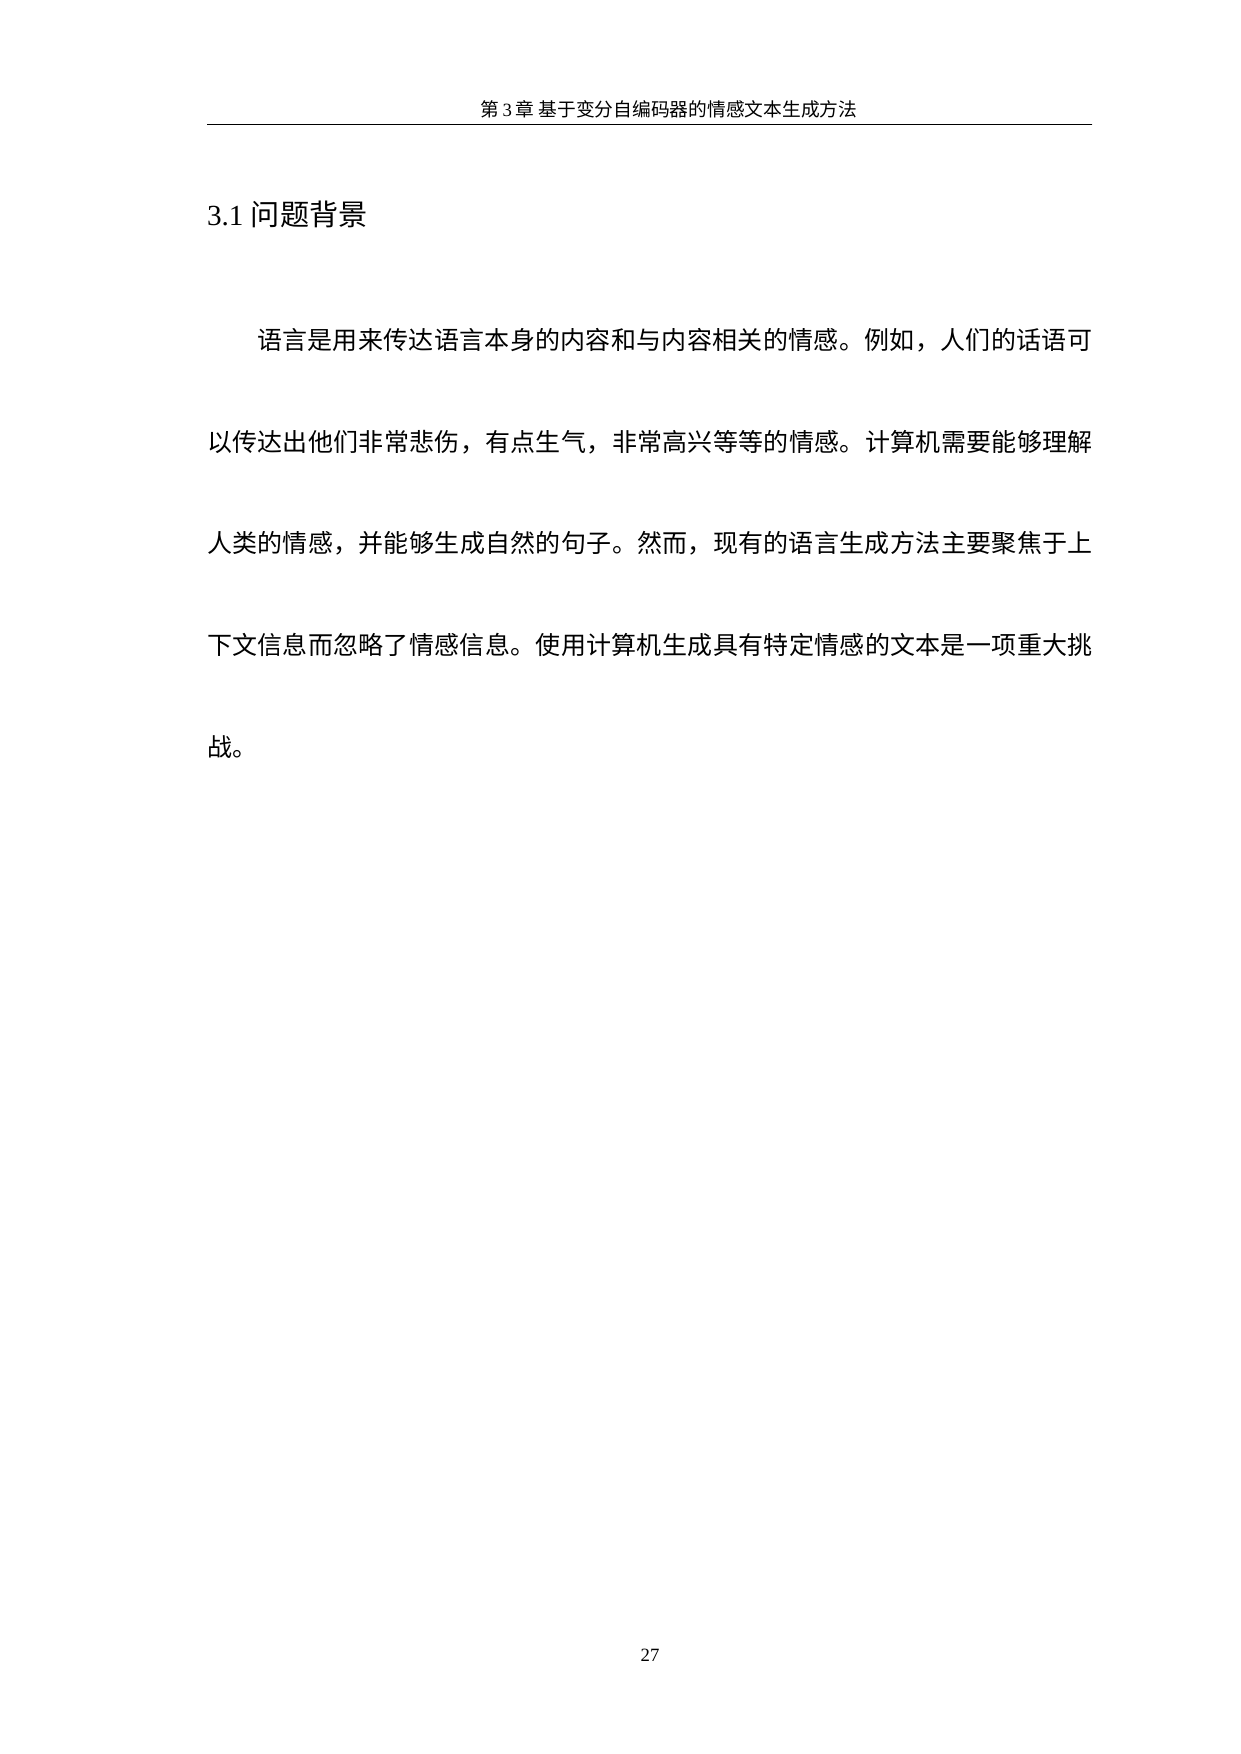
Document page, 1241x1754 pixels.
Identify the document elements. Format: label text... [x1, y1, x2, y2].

text 语言是用来传达语言本身的内容和与内容相关的情感。例如，人们的话语可以传达出他们非常悲伤，有点生气，非常高兴等等的情感。计算机需要能够理解人类的情感，并能够生成自然的句子。然而，现有的语言生成方法主要聚焦于上下文信息而忽略了情感信息。使用计算机生成具有特定情感的文本是一项重大挑战。 [207, 304, 1092, 780]
text 3.1 问题背景 [207, 178, 1092, 246]
